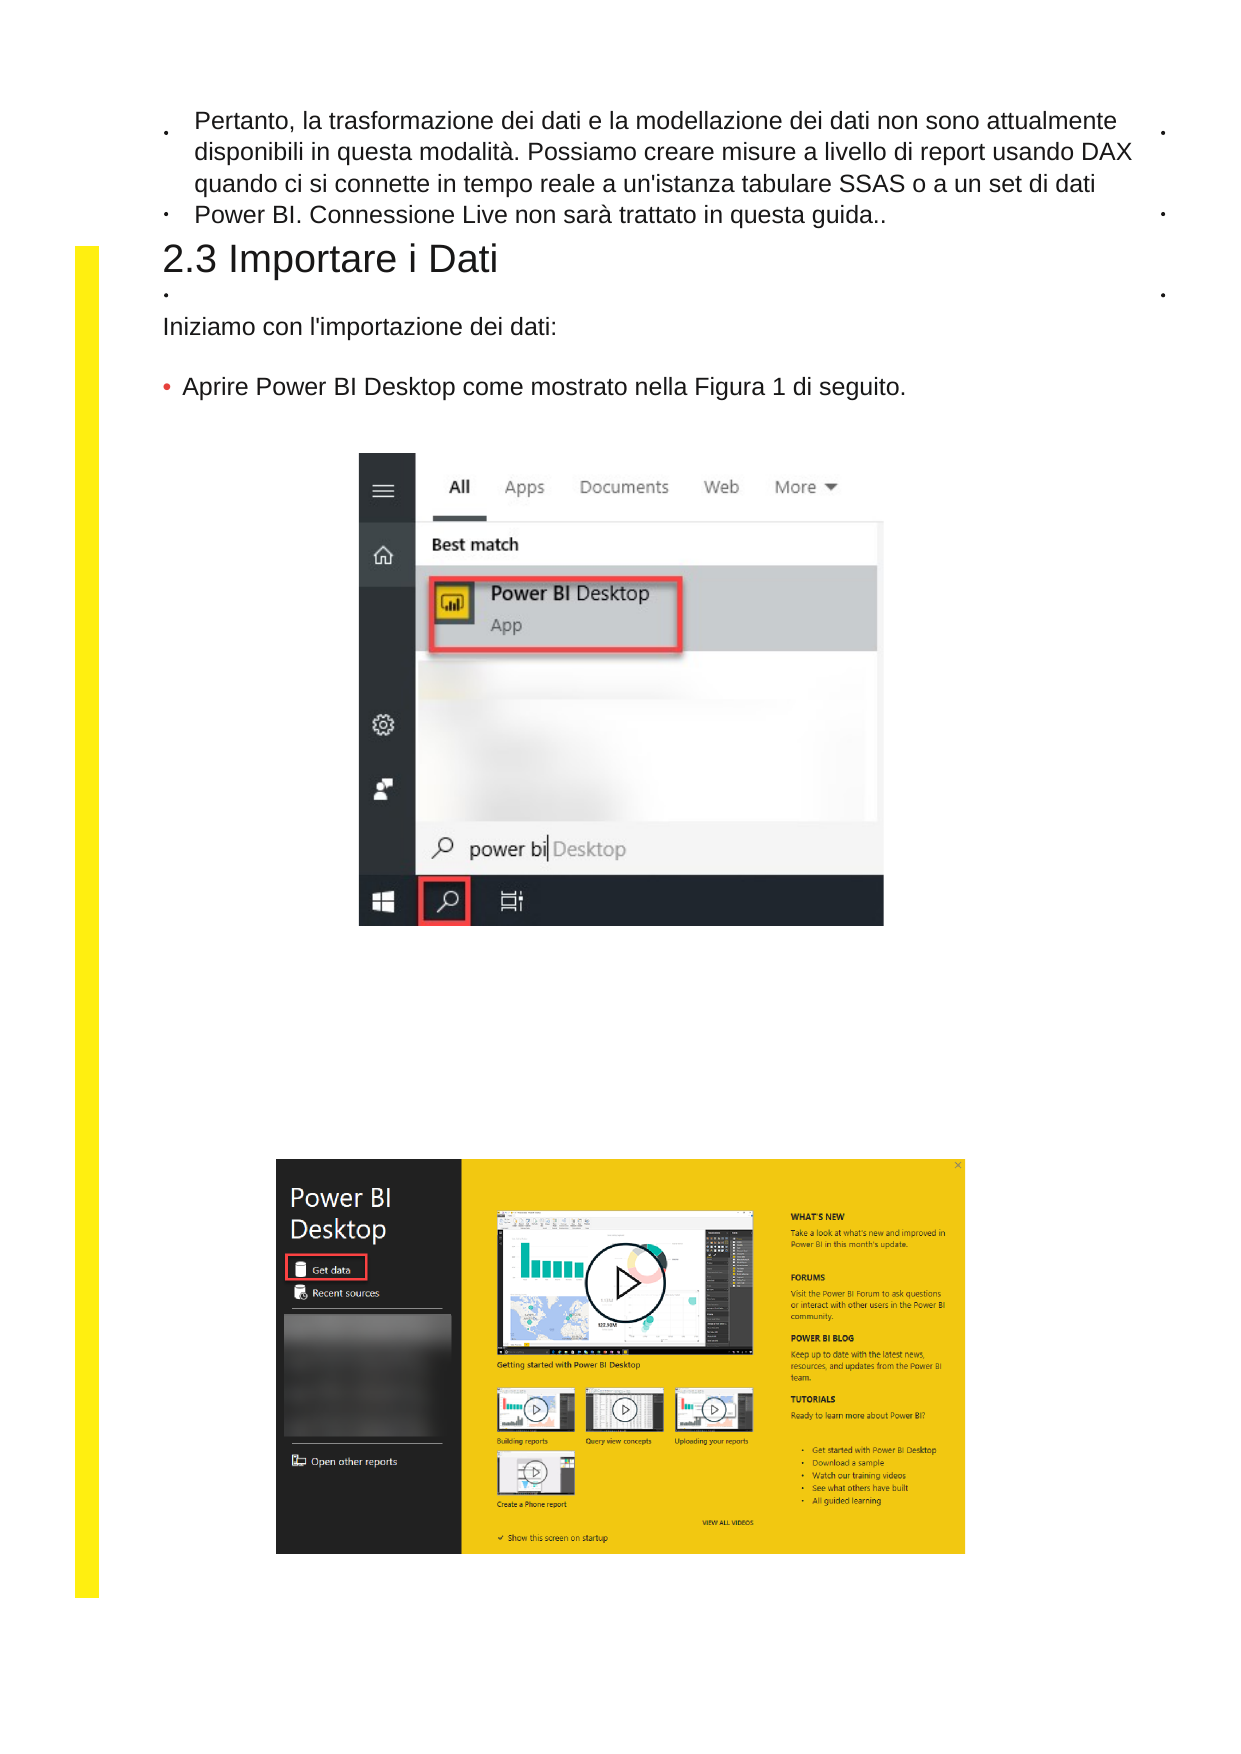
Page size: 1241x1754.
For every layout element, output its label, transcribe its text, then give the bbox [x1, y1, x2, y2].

text Iniziamo con l'importazione dei dati: [162, 312, 1166, 341]
list Aprire Power BI Desktop come mostrato nella Figura 1 di seguito. [162, 372, 1140, 401]
picture [358, 453, 884, 926]
subtitle 2.3 Importare i Dati [162, 235, 1167, 281]
picture [275, 1158, 966, 1554]
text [193, 106, 1166, 228]
